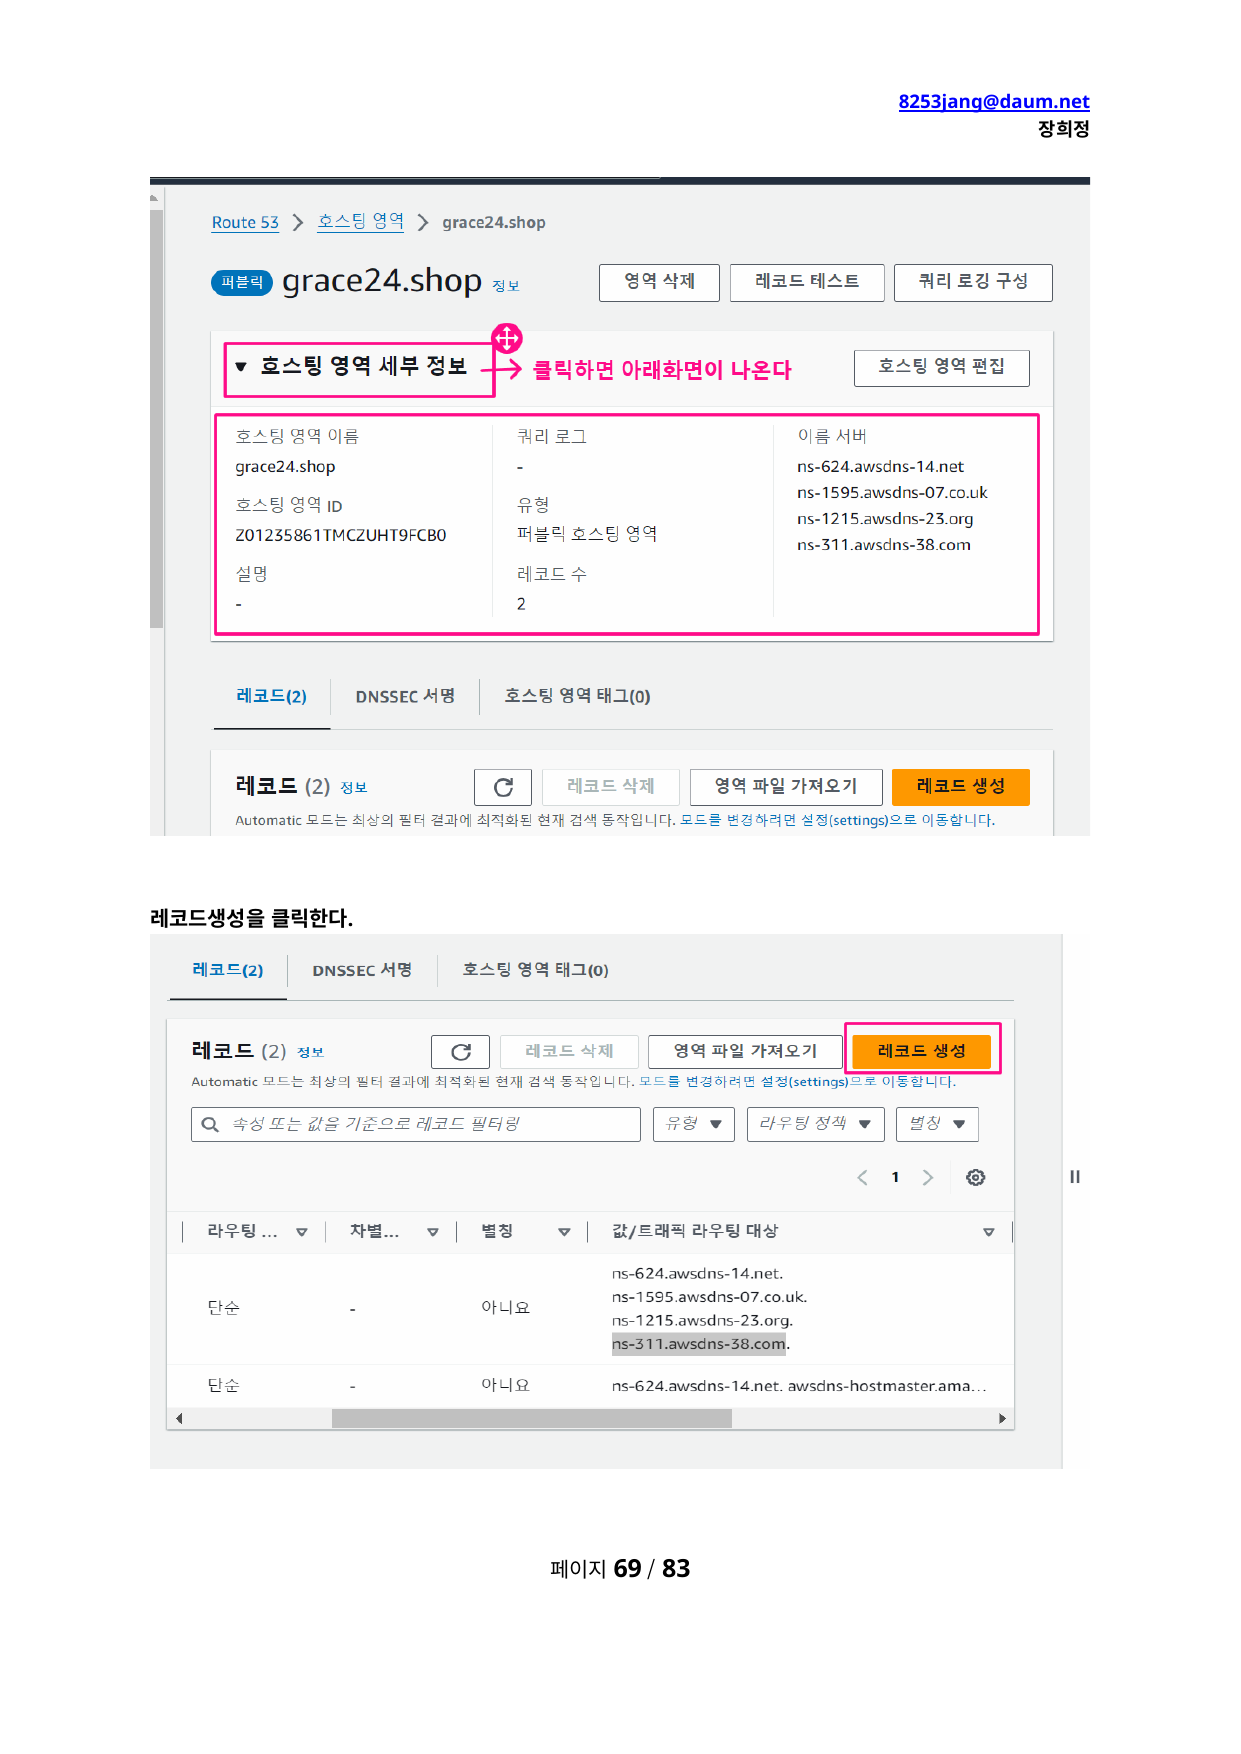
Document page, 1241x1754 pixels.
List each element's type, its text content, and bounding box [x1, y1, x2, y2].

picture [150, 934, 1091, 1469]
picture [150, 177, 1091, 836]
text 레코드생성을 클릭한다. [150, 902, 1090, 932]
